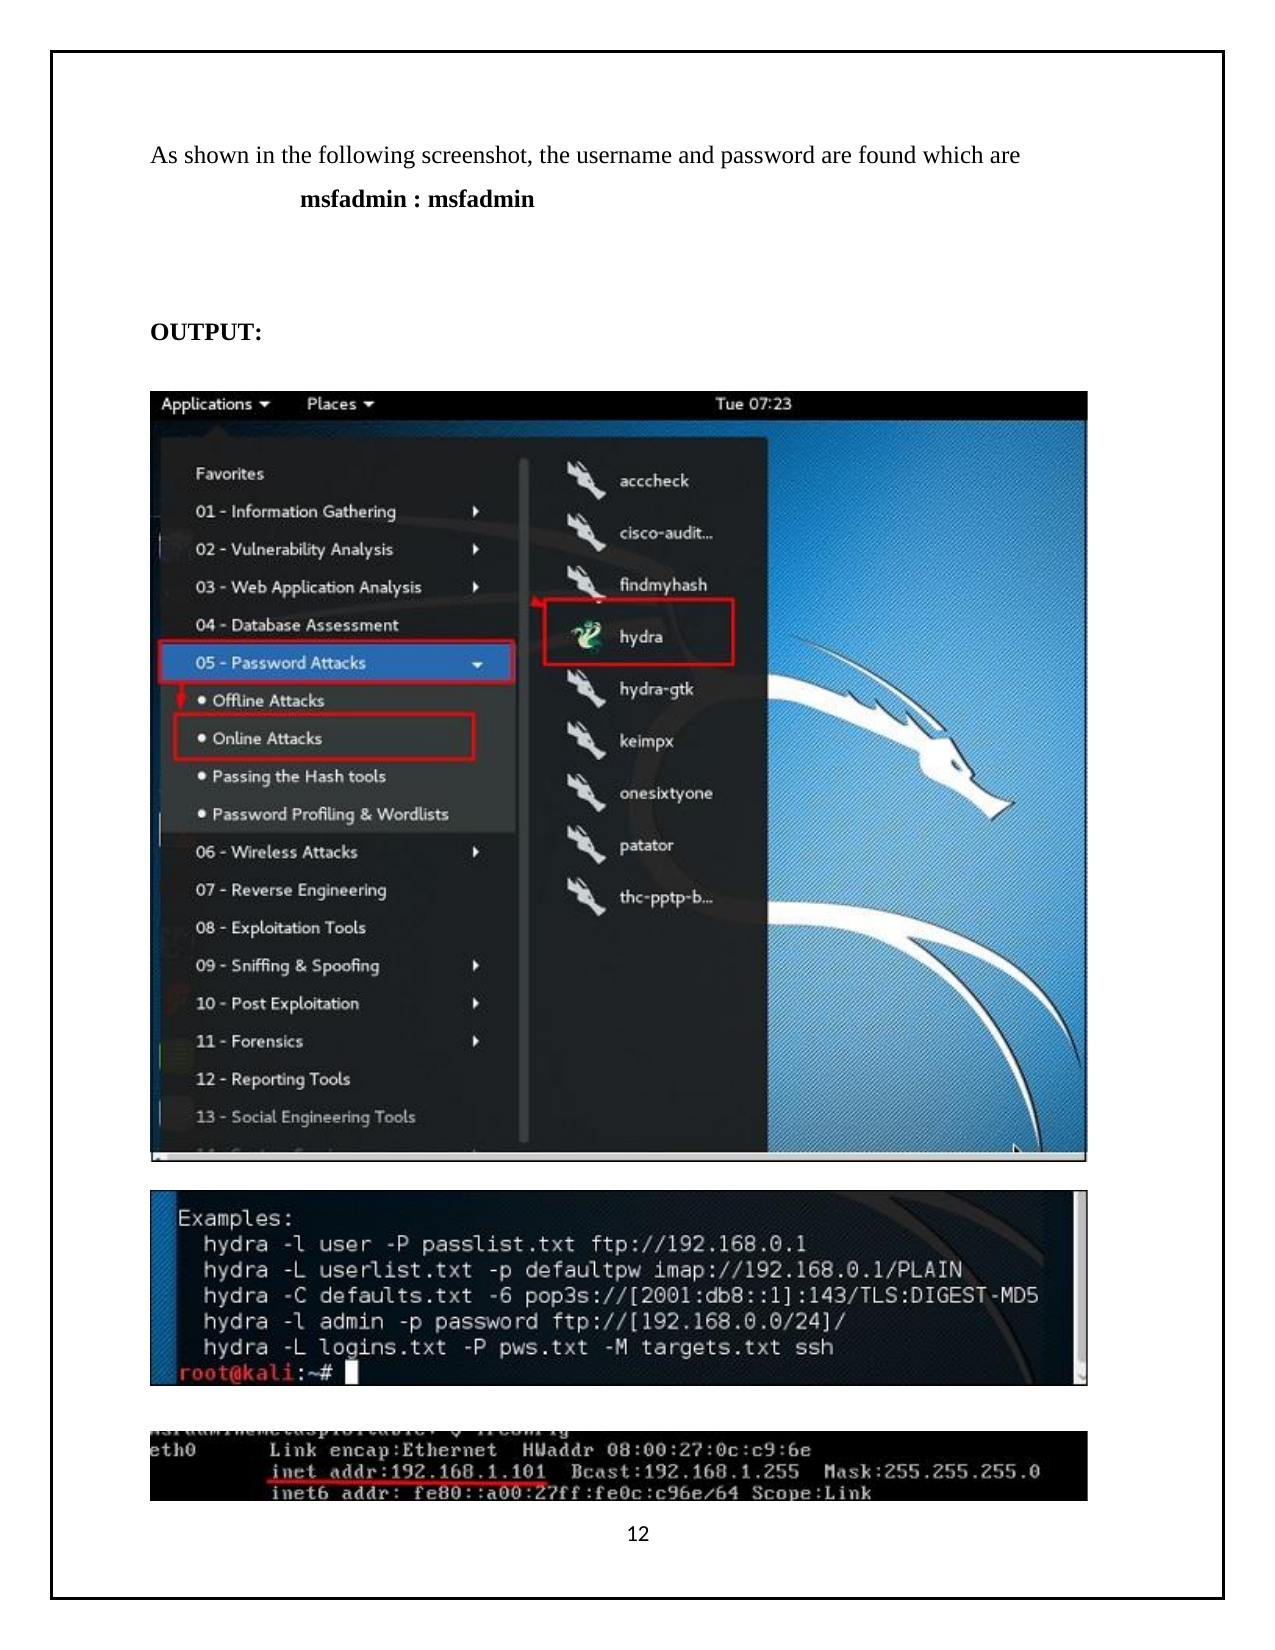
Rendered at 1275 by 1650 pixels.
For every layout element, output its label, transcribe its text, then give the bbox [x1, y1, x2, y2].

picture [150, 1431, 1088, 1501]
picture [150, 1190, 1088, 1386]
text msfadmin : msfadmin [150, 184, 1125, 212]
picture [150, 391, 1088, 1162]
text OUTPUT: [150, 317, 1125, 346]
text As shown in the following screenshot, the username and password are found which are [150, 141, 1125, 169]
